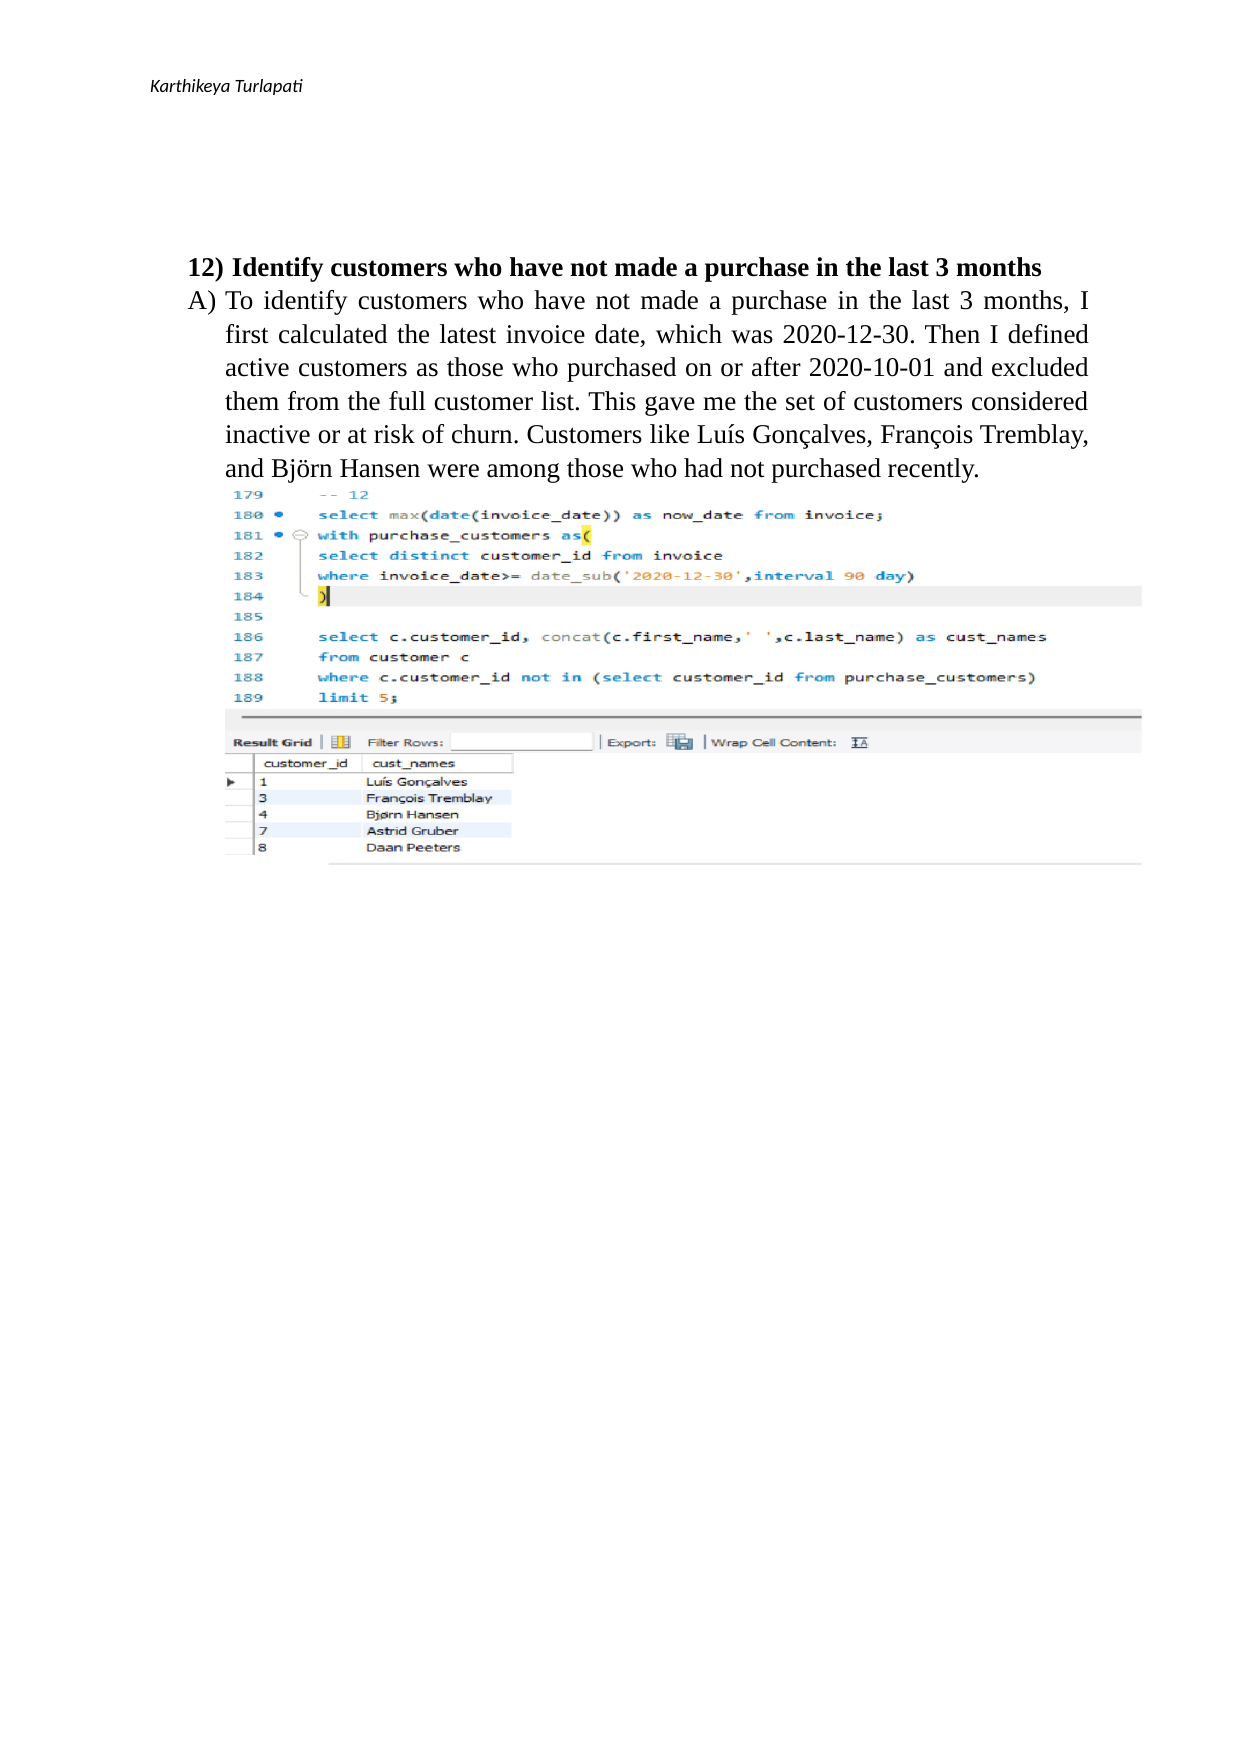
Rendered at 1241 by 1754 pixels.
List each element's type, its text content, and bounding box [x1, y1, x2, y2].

list Identify customers who have not made a purchase in the last 3 months [187, 251, 1090, 282]
picture [225, 485, 1142, 865]
list To identify customers who have not made a purchase in the last 3 months, I first calculated the latest invoice date, which was 2020-12-30. Then I defined active customers as those who purchased on or after 2020-10-01 and excluded them from the full customer list. This gave me the set of customers considered inactive or at risk of churn. Customers like Luís Gonçalves, François Tremblay, and Björn Hansen were among those who had not purchased recently. [187, 284, 1090, 483]
